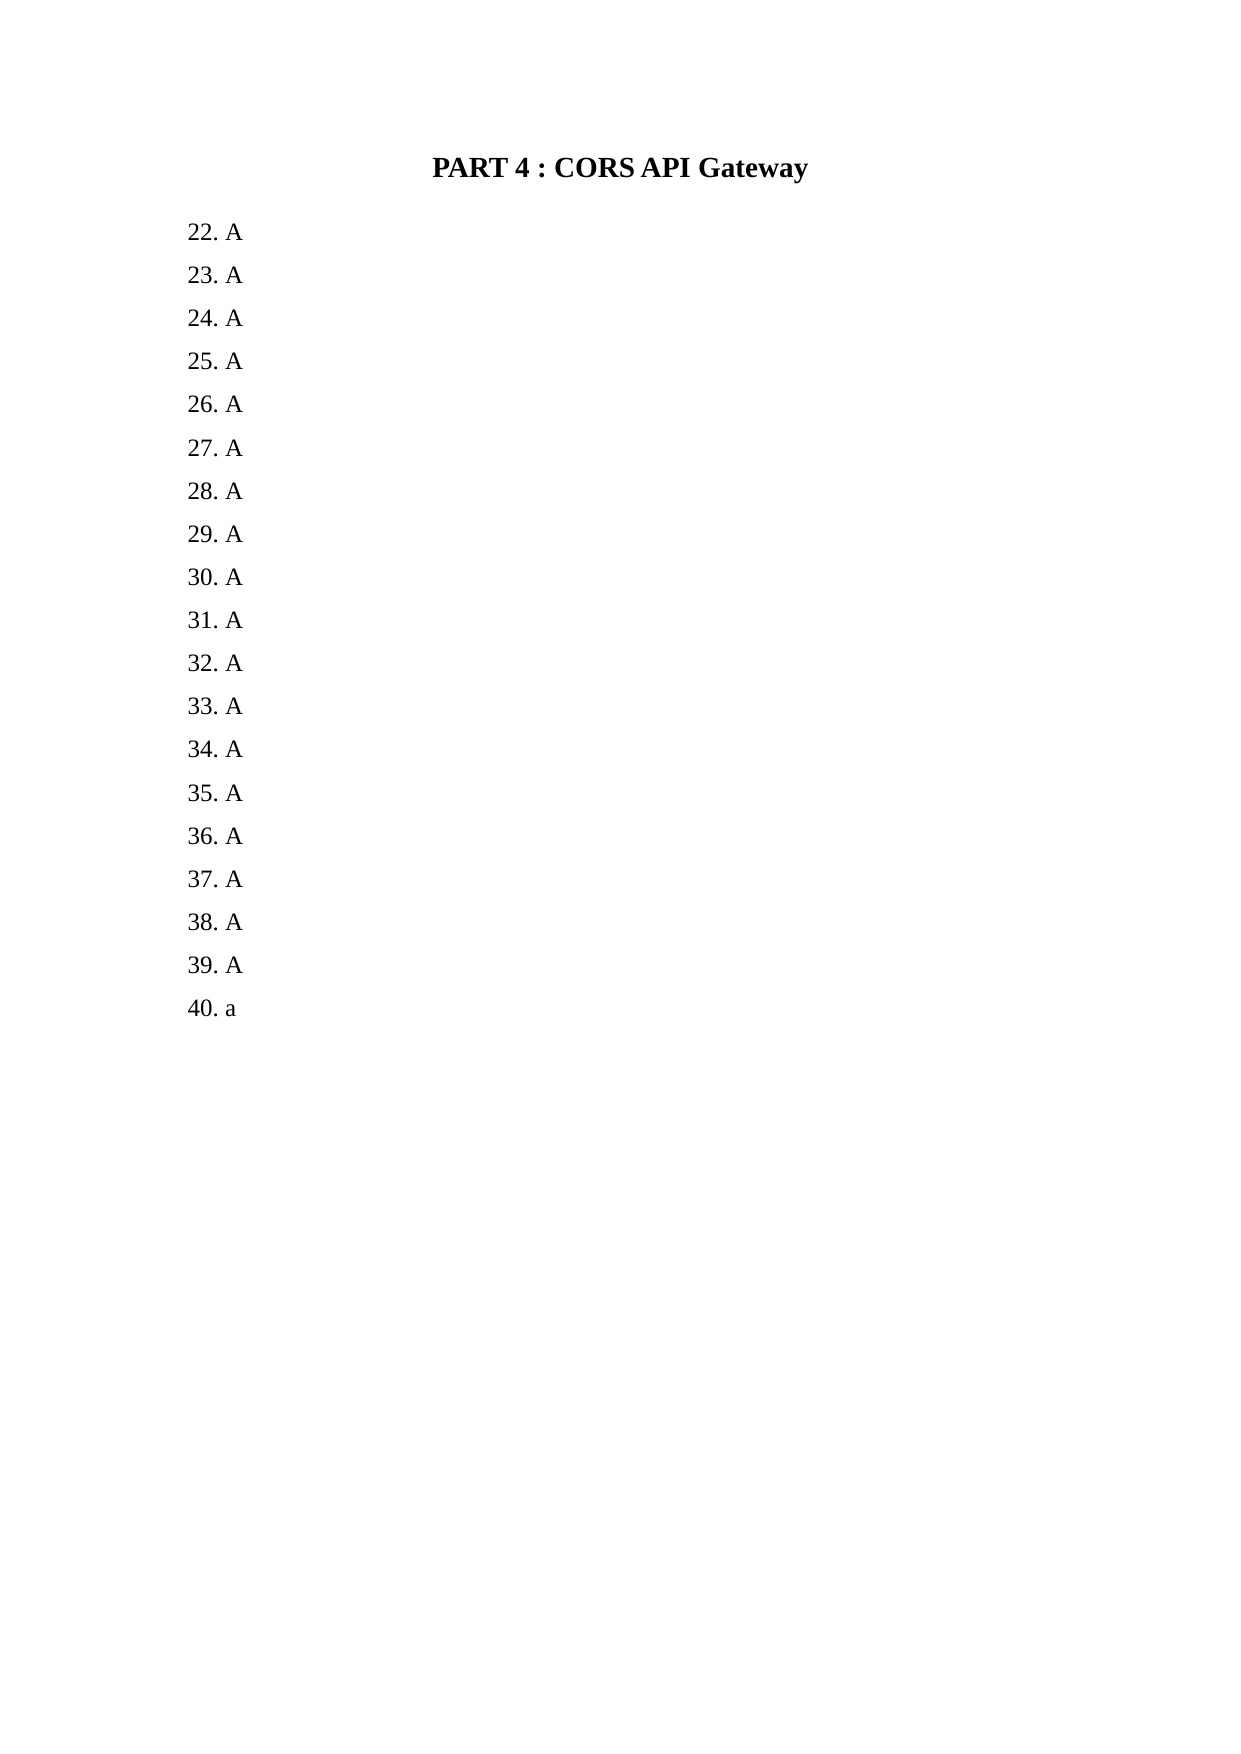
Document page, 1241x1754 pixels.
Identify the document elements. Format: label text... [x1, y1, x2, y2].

list A [187, 950, 1090, 979]
list A [187, 433, 1090, 461]
list A [187, 734, 1090, 763]
list A [187, 303, 1090, 332]
list a [187, 993, 1090, 1022]
list A [187, 260, 1090, 289]
list A [187, 907, 1090, 936]
list A [187, 476, 1090, 504]
list A [187, 648, 1090, 677]
list A [187, 519, 1090, 548]
list A [187, 778, 1090, 806]
list A [187, 864, 1090, 893]
list A [187, 821, 1090, 849]
list A [187, 346, 1090, 375]
list A [187, 605, 1090, 634]
list A [187, 217, 1090, 246]
list A [187, 691, 1090, 720]
text PART 4 : CORS API Gateway [150, 150, 1090, 183]
list A [187, 562, 1090, 591]
list A [187, 389, 1090, 418]
